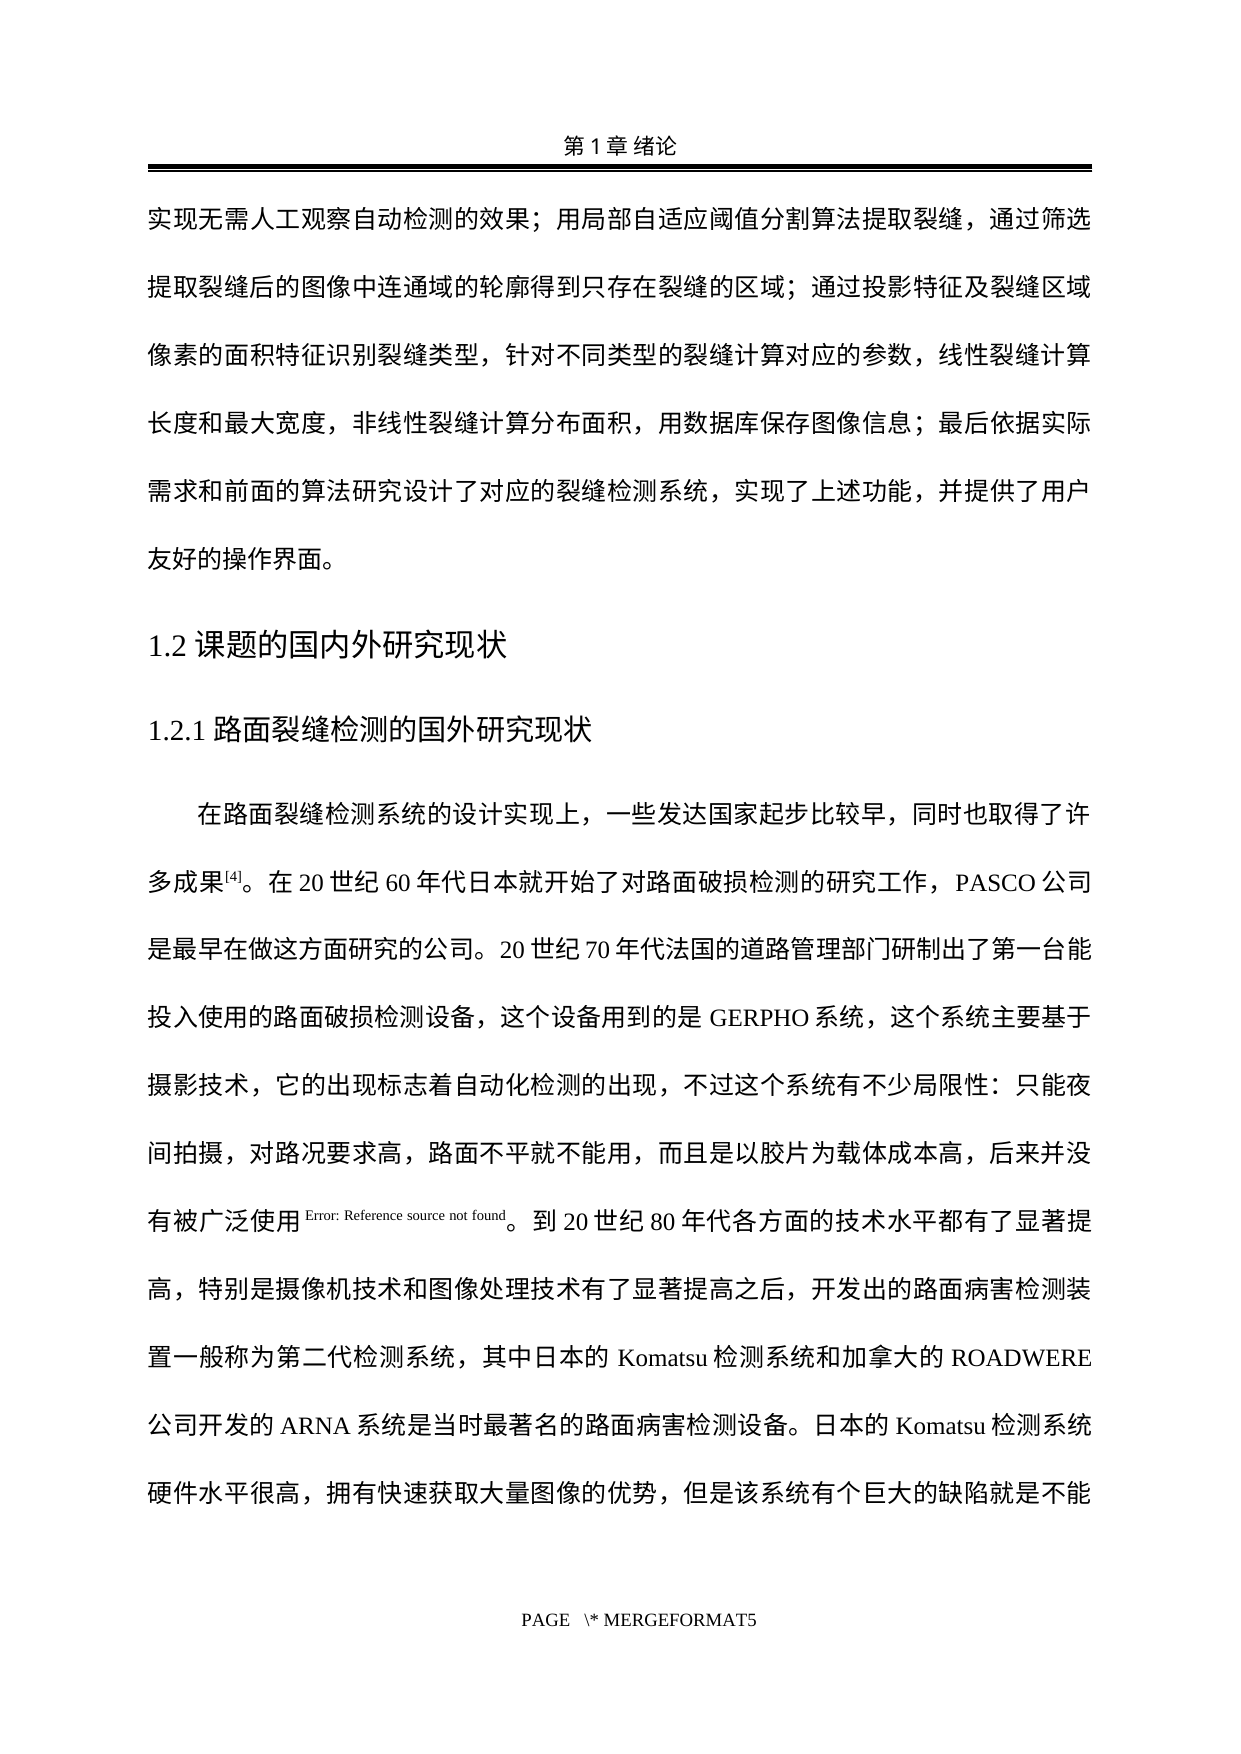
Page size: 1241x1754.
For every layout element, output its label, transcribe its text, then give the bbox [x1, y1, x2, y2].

subtitle 1.2 课题的国内外研究现状 [148, 608, 1092, 676]
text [148, 184, 1092, 591]
subtitle 1.2.1 路面裂缝检测的国外研究现状 [148, 693, 1092, 761]
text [148, 778, 1092, 1525]
